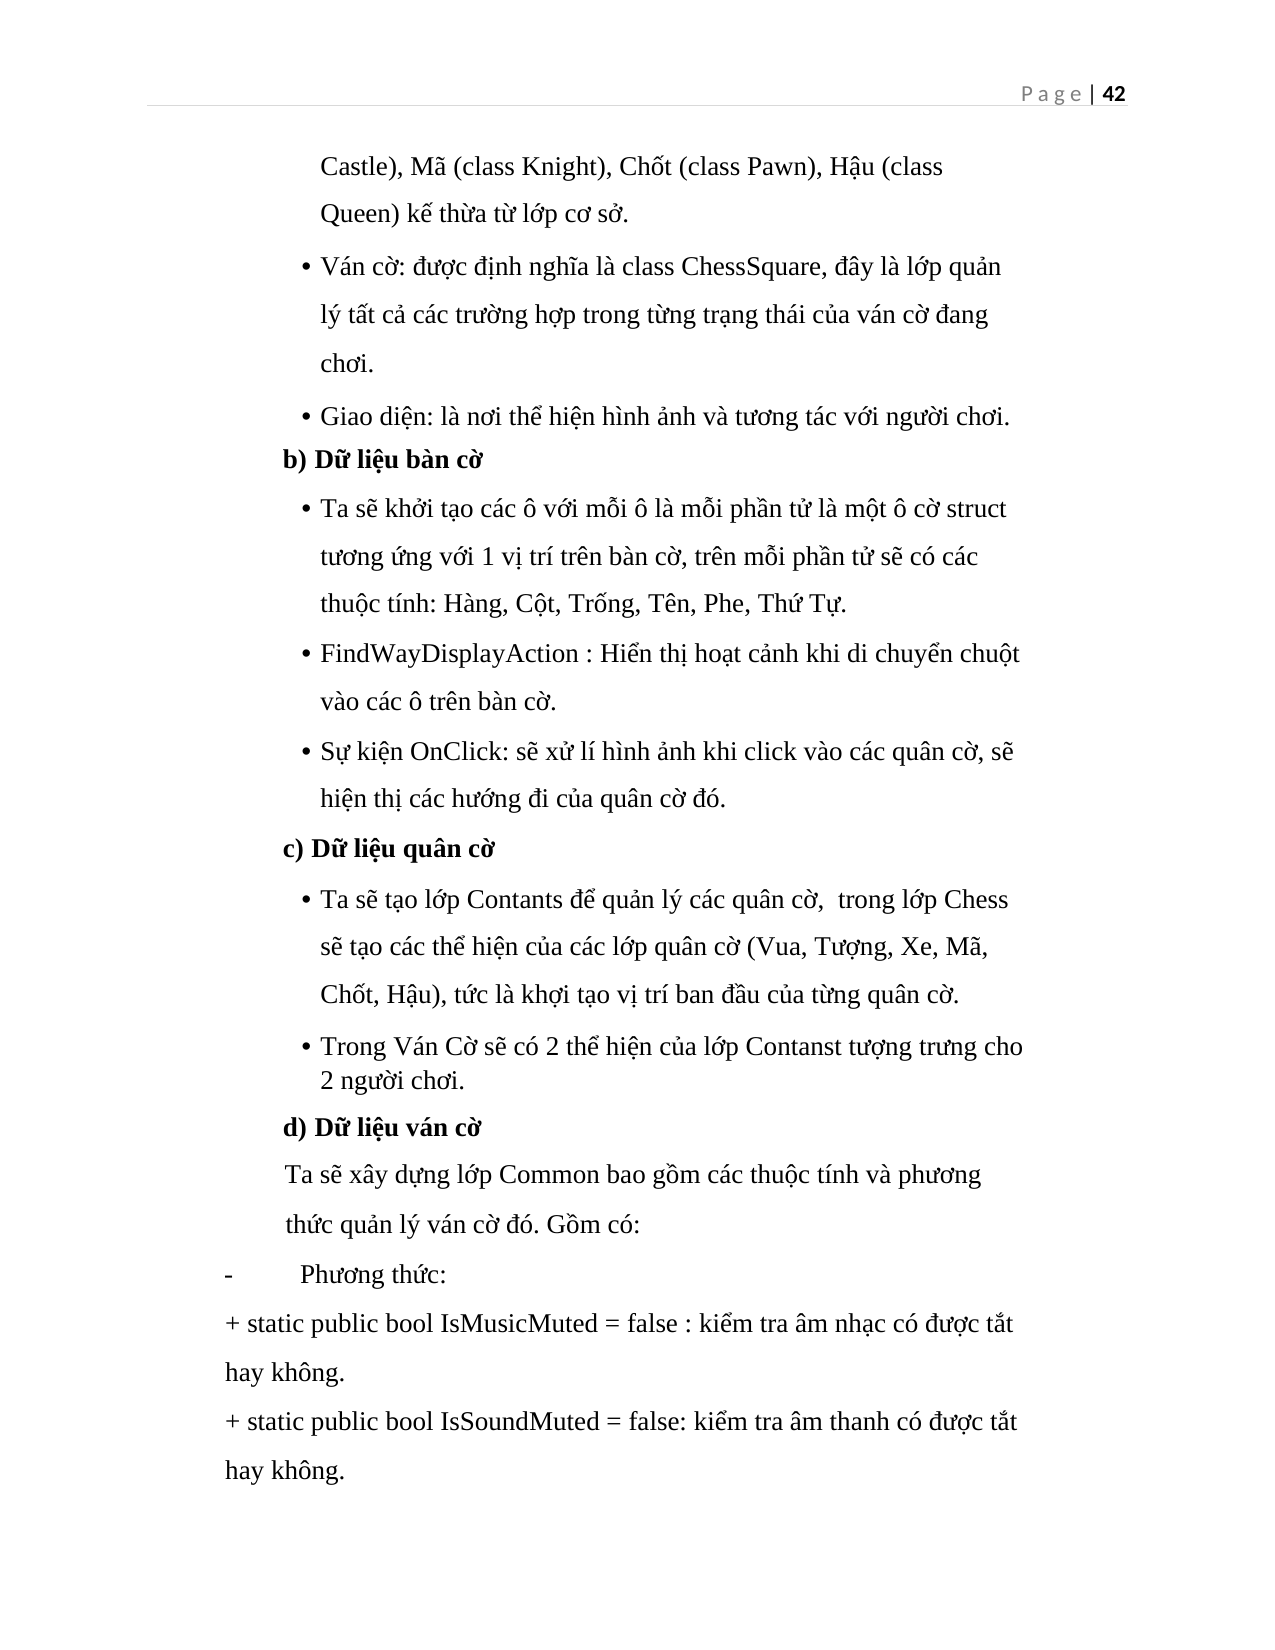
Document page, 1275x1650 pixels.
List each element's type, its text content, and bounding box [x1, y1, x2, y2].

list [301, 150, 1024, 228]
list Ta sẽ khởi tạo các ô với mỗi ô là mỗi phần tử là một ô cờ struct tương ứng với 1 vị trí trên bàn cờ, trên mỗi phần tử sẽ có các thuộc tính: Hàng, Cột, Trống, Tên, Phe, Thứ Tự. [301, 492, 1024, 618]
list FindWayDisplayAction : Hiển thị hoạt cảnh khi di chuyển chuột vào các ô trên bàn cờ. [301, 637, 1024, 716]
list Ta sẽ tạo lớp Contants để quản lý các quân cờ, trong lớp Chess sẽ tạo các thể hiện của các lớp quân cờ (Vua, Tượng, Xe, Mã, Chốt, Hậu), tức là khợi tạo vị trí ban đầu của từng quân cờ. [301, 883, 1024, 1009]
list Sự kiện OnClick: sẽ xử lí hình ảnh khi click vào các quân cờ, sẽ hiện thị các hướng đi của quân cờ đó. [301, 735, 1024, 813]
text Ta sẽ xây dựng lớp Common bao gồm các thuộc tính và phương thức quản lý ván cờ đó. Gồm có: [284, 1159, 1024, 1239]
list Giao diện: là nơi thể hiện hình ảnh và tương tác với người chơi. [301, 399, 1024, 431]
subtitle b) Dữ liệu bàn cờ [283, 443, 1030, 474]
list + static public bool IsSoundMuted = false: kiểm tra âm thanh có được tắt hay không. [225, 1405, 1024, 1486]
subtitle d) Dữ liệu ván cờ [283, 1111, 1030, 1142]
list Phương thức: [224, 1258, 1024, 1289]
list + static public bool IsMusicMuted = false : kiểm tra âm nhạc có được tắt hay không. [225, 1307, 1024, 1387]
list Trong Ván Cờ sẽ có 2 thể hiện của lớp Contanst tượng trưng cho 2 người chơi. [301, 1030, 1024, 1095]
list Ván cờ: được định nghĩa là class ChessSquare, đây là lớp quản lý tất cả các trường hợp trong từng trạng thái của ván cờ đang chơi. [301, 249, 1024, 378]
subtitle c) Dữ liệu quân cờ [283, 832, 1030, 863]
